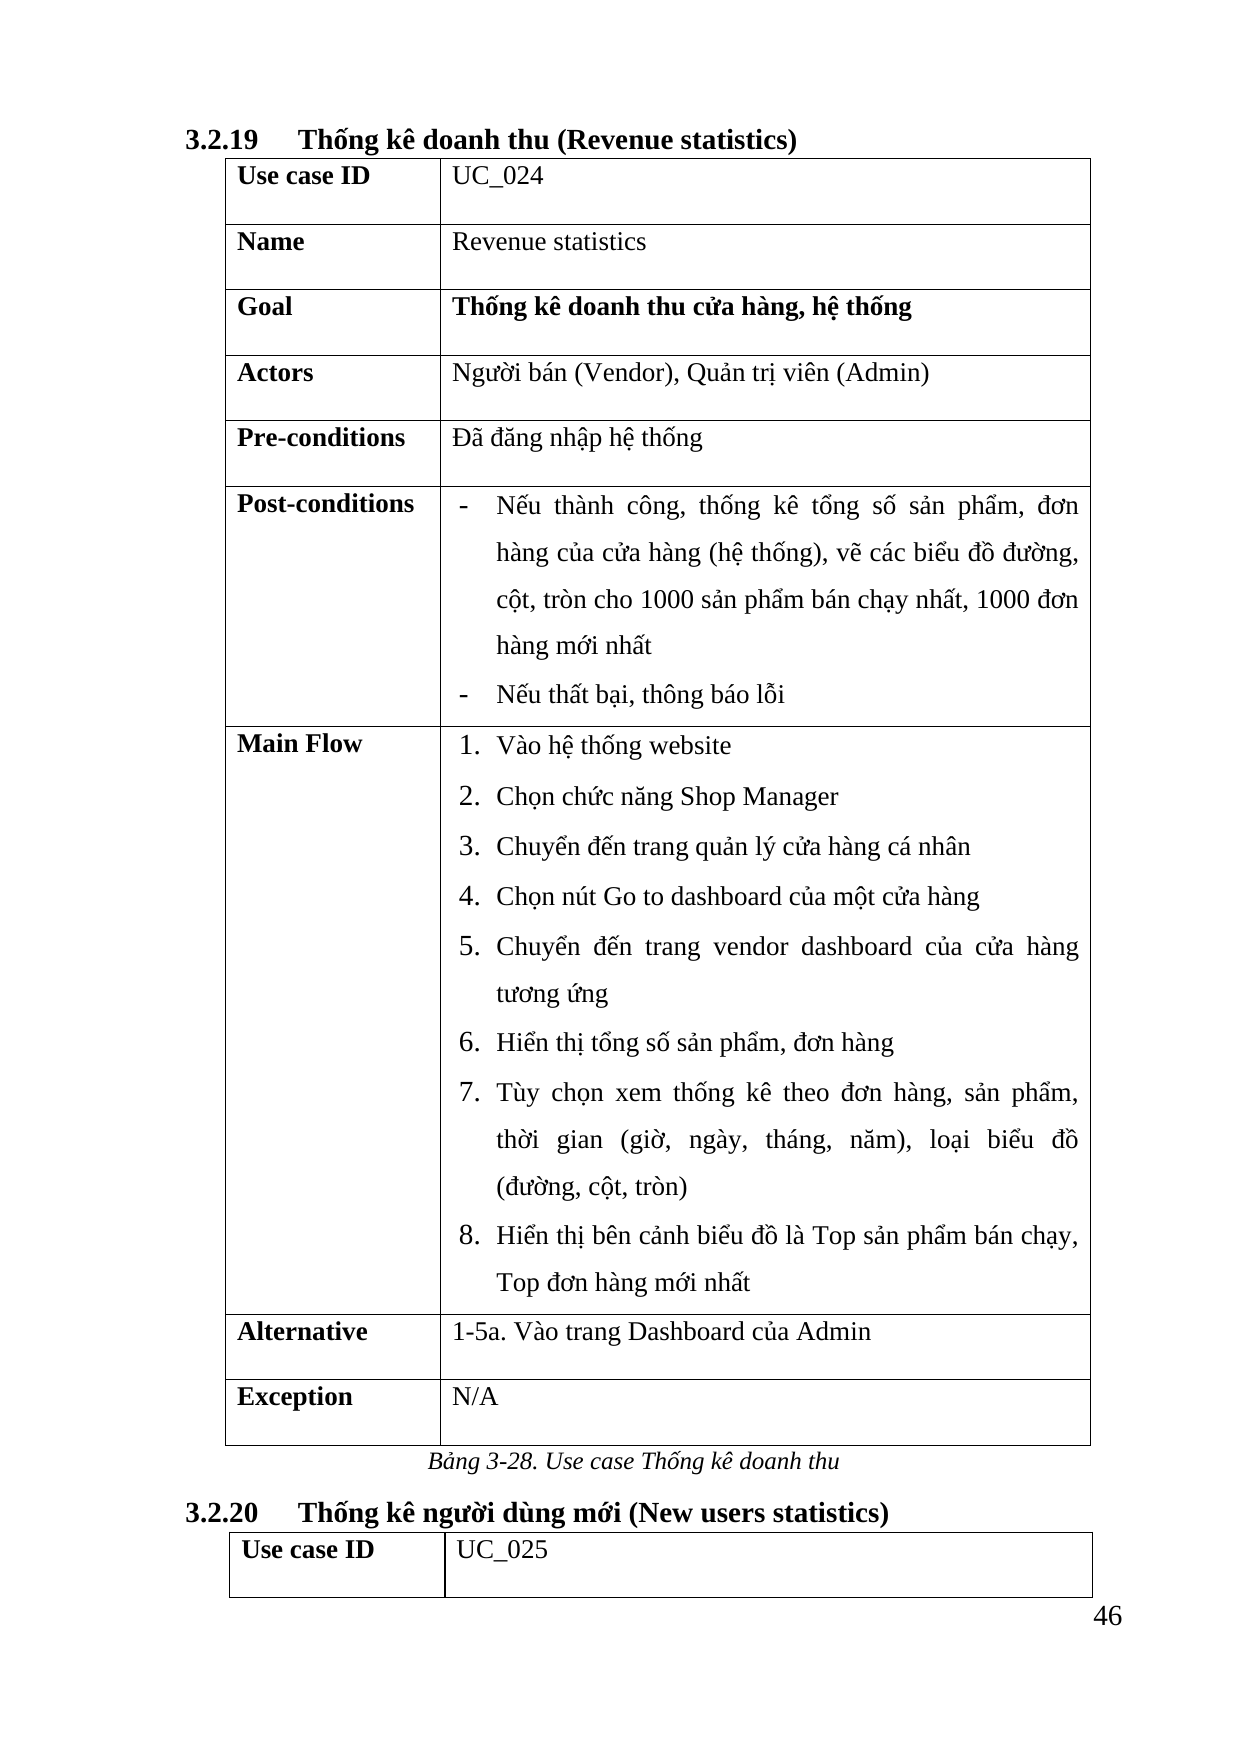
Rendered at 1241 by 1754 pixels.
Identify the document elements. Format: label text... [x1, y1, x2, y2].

table_cell Vào hệ thống website Chọn chức năng Shop Manager Chuyển đến trang quản lý cửa hàng cá nhân Chọn nút Go to dashboard của một cửa hàng Chuyển đến trang vendor dashboard của cửa hàng tương ứng Hiển thị tổng số sản phẩm, đơn hàng Tùy chọn xem thống kê theo đơn hàng, sản phẩm, thời gian (giờ, ngày, tháng, năm), loại biểu đồ (đường, cột, tròn) Hiển thị bên cảnh biểu đồ là Top sản phẩm bán chạy, Top đơn hàng mới nhất [441, 727, 1090, 1314]
table_cell N/A [441, 1380, 1090, 1445]
table_header UC_025 [446, 1533, 1092, 1597]
table_cell Post-conditions [226, 487, 440, 726]
table_header Use case ID [230, 1533, 444, 1597]
subtitle Thống kê người dùng mới (New users statistics) [185, 1496, 1122, 1529]
table_cell Name [226, 225, 440, 289]
table_header Use case ID [226, 159, 440, 224]
table_cell Thống kê doanh thu cửa hàng, hệ thống [441, 290, 1090, 355]
table_cell Main Flow [226, 727, 440, 1314]
table_cell 1-5a. Vào trang Dashboard của Admin [441, 1315, 1090, 1379]
table_cell Goal [226, 290, 440, 355]
table_cell Đã đăng nhập hệ thống [441, 421, 1090, 486]
table_cell Người bán (Vendor), Quản trị viên (Admin) [441, 356, 1090, 420]
text Bảng 3-28. Use case Thống kê doanh thu [148, 1446, 1122, 1475]
table_cell Revenue statistics [441, 225, 1090, 289]
table_header UC_024 [441, 159, 1090, 224]
table_cell Alternative [226, 1315, 440, 1379]
table_cell Nếu thành công, thống kê tổng số sản phẩm, đơn hàng của cửa hàng (hệ thống), vẽ các biểu đồ đường, cột, tròn cho 1000 sản phẩm bán chạy nhất, 1000 đơn hàng mới nhất Nếu thất bại, thông báo lỗi [441, 487, 1090, 726]
subtitle Thống kê doanh thu (Revenue statistics) [185, 122, 1122, 156]
table_cell Exception [226, 1380, 440, 1445]
table_cell Actors [226, 356, 440, 420]
table_cell Pre-conditions [226, 421, 440, 486]
